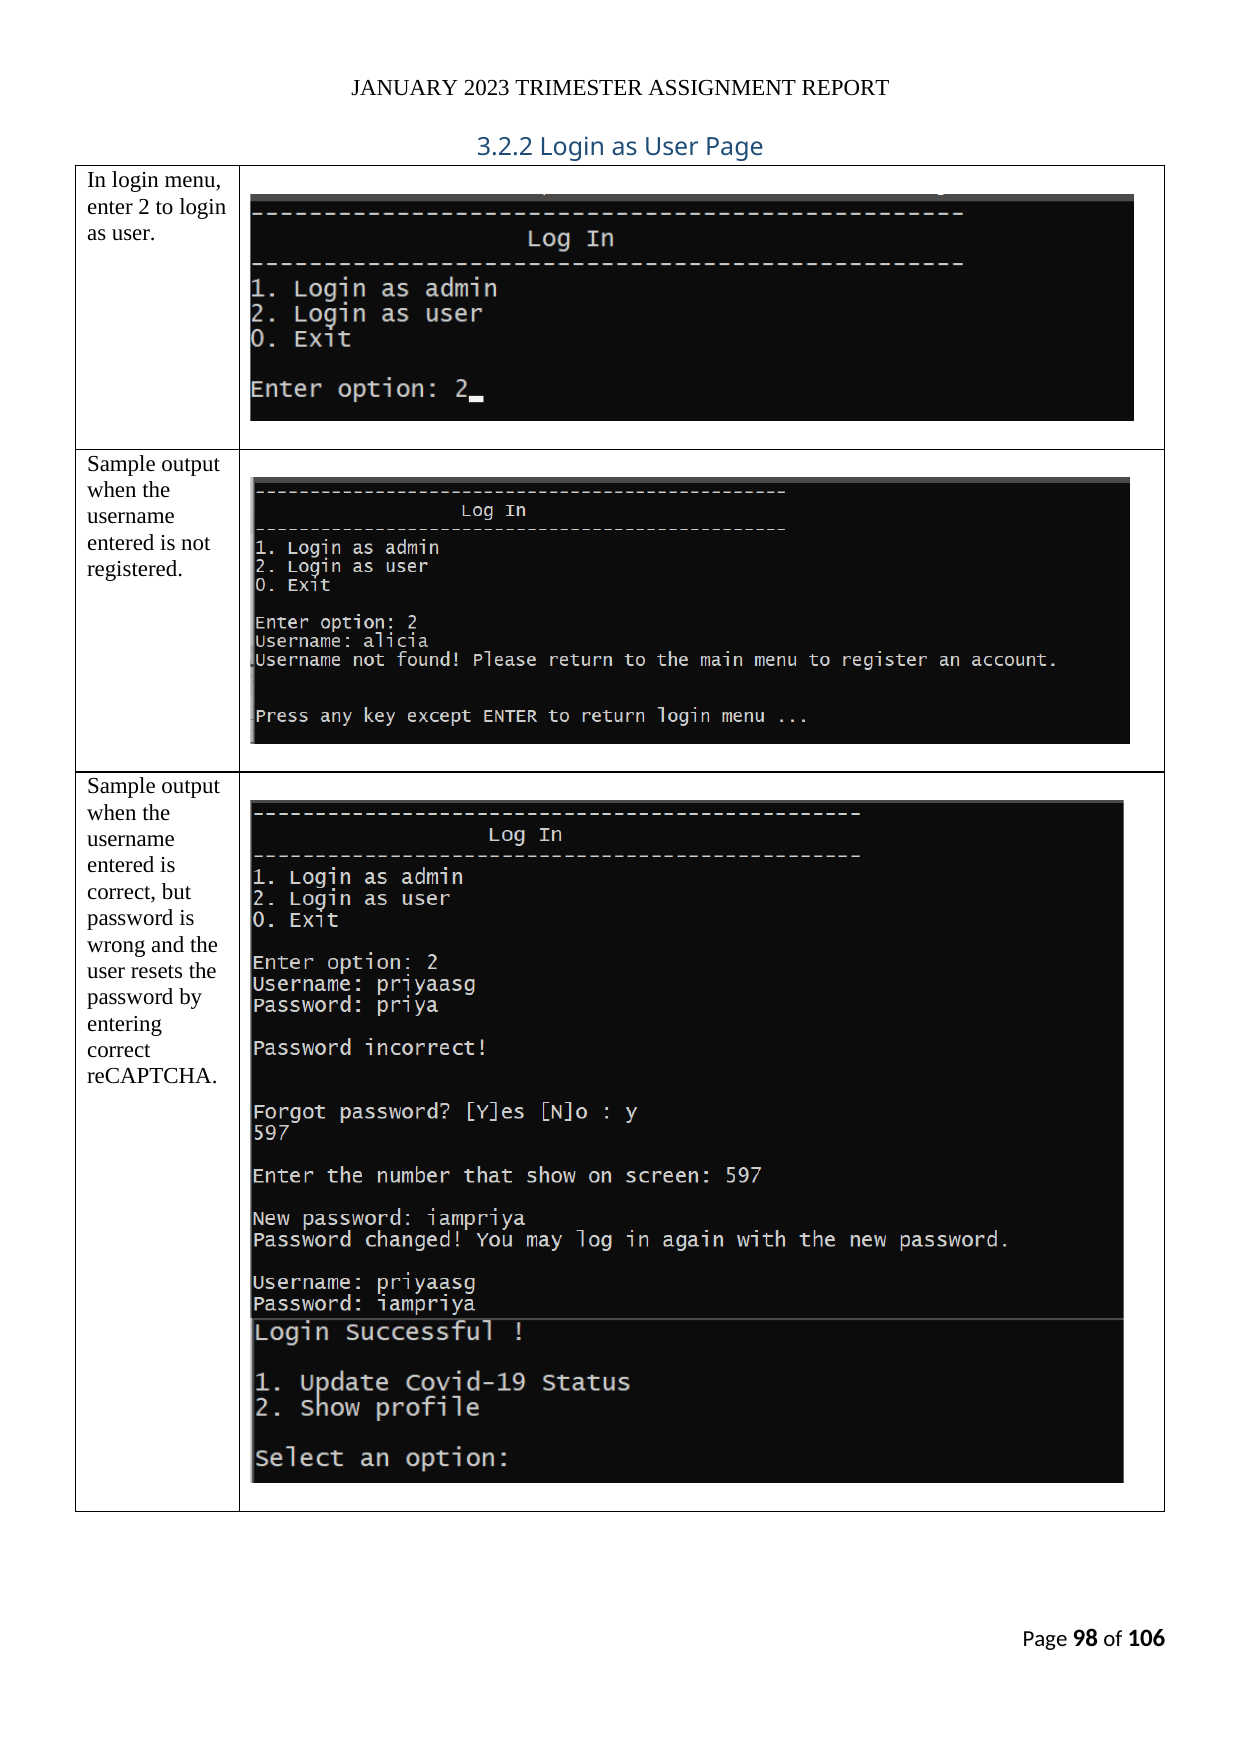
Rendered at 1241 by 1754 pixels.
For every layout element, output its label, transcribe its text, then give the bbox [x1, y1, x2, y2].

table_cell Sample output when the username entered is not registered. [76, 450, 239, 771]
picture [250, 194, 1134, 421]
picture [250, 477, 1130, 744]
table_header [240, 166, 1164, 448]
picture [250, 800, 1124, 1483]
subtitle 3.2.2 Login as User Page [75, 129, 1165, 163]
table_cell Sample output when the username entered is correct, but password is wrong and the user resets the password by entering correct reCAPTCHA. [76, 773, 239, 1511]
table_cell [240, 773, 1164, 1511]
table_cell [240, 450, 1164, 771]
table_header In login menu, enter 2 to login as user. [76, 166, 239, 448]
